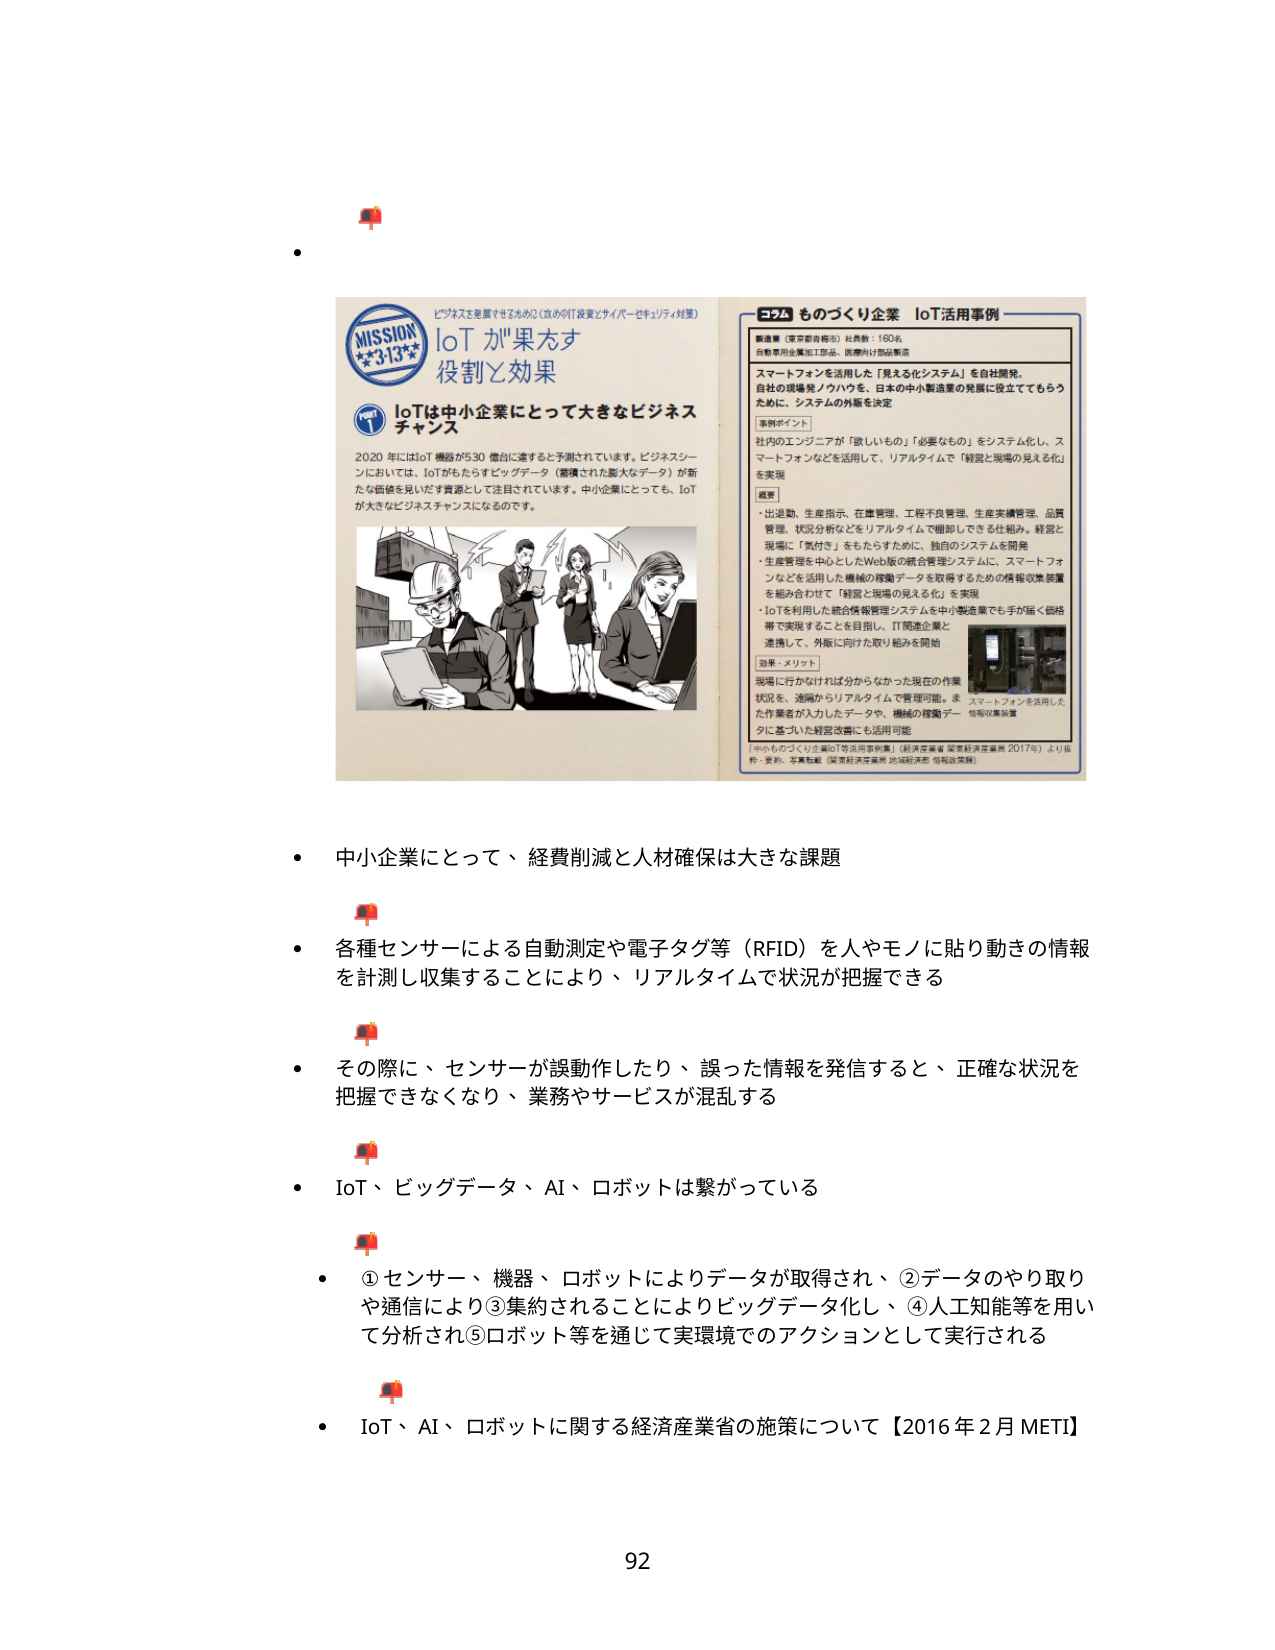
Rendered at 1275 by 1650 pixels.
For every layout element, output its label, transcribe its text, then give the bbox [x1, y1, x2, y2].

picture [354, 903, 378, 926]
list その際に、 センサーが誤動作したり、 誤った情報を発信すると、 正確な状況を把握できなくなり、 業務やサービスが混乱する [294, 1054, 1098, 1111]
picture [354, 1232, 378, 1256]
picture [358, 206, 382, 230]
list ①センサー、 機器、 ロボットによりデータが取得され、 ②データのやり取りや通信により③集約されることによりビッグデータ化し、 ④人工知能等を用いて分析され⑤ロボット等を通じて実環境でのアクションとして実行される [319, 1264, 1098, 1349]
picture [354, 1141, 378, 1165]
list IoT、 AI、 ロボットに関する経済産業省の施策について【2016年2月METI】 [319, 1412, 1098, 1440]
picture [379, 1380, 403, 1404]
list 中小企業にとって、 経費削減と人材確保は大きな課題 [294, 843, 1098, 872]
picture [354, 1022, 378, 1046]
list 各種センサーによる自動測定や電子タグ等（RFID）を人やモノに貼り動きの情報を計測し収集することにより、 リアルタイムで状況が把握できる [294, 934, 1098, 991]
picture [335, 297, 1087, 781]
list IoT、 ビッグデータ、 AI、 ロボットは繋がっている [294, 1173, 1098, 1201]
